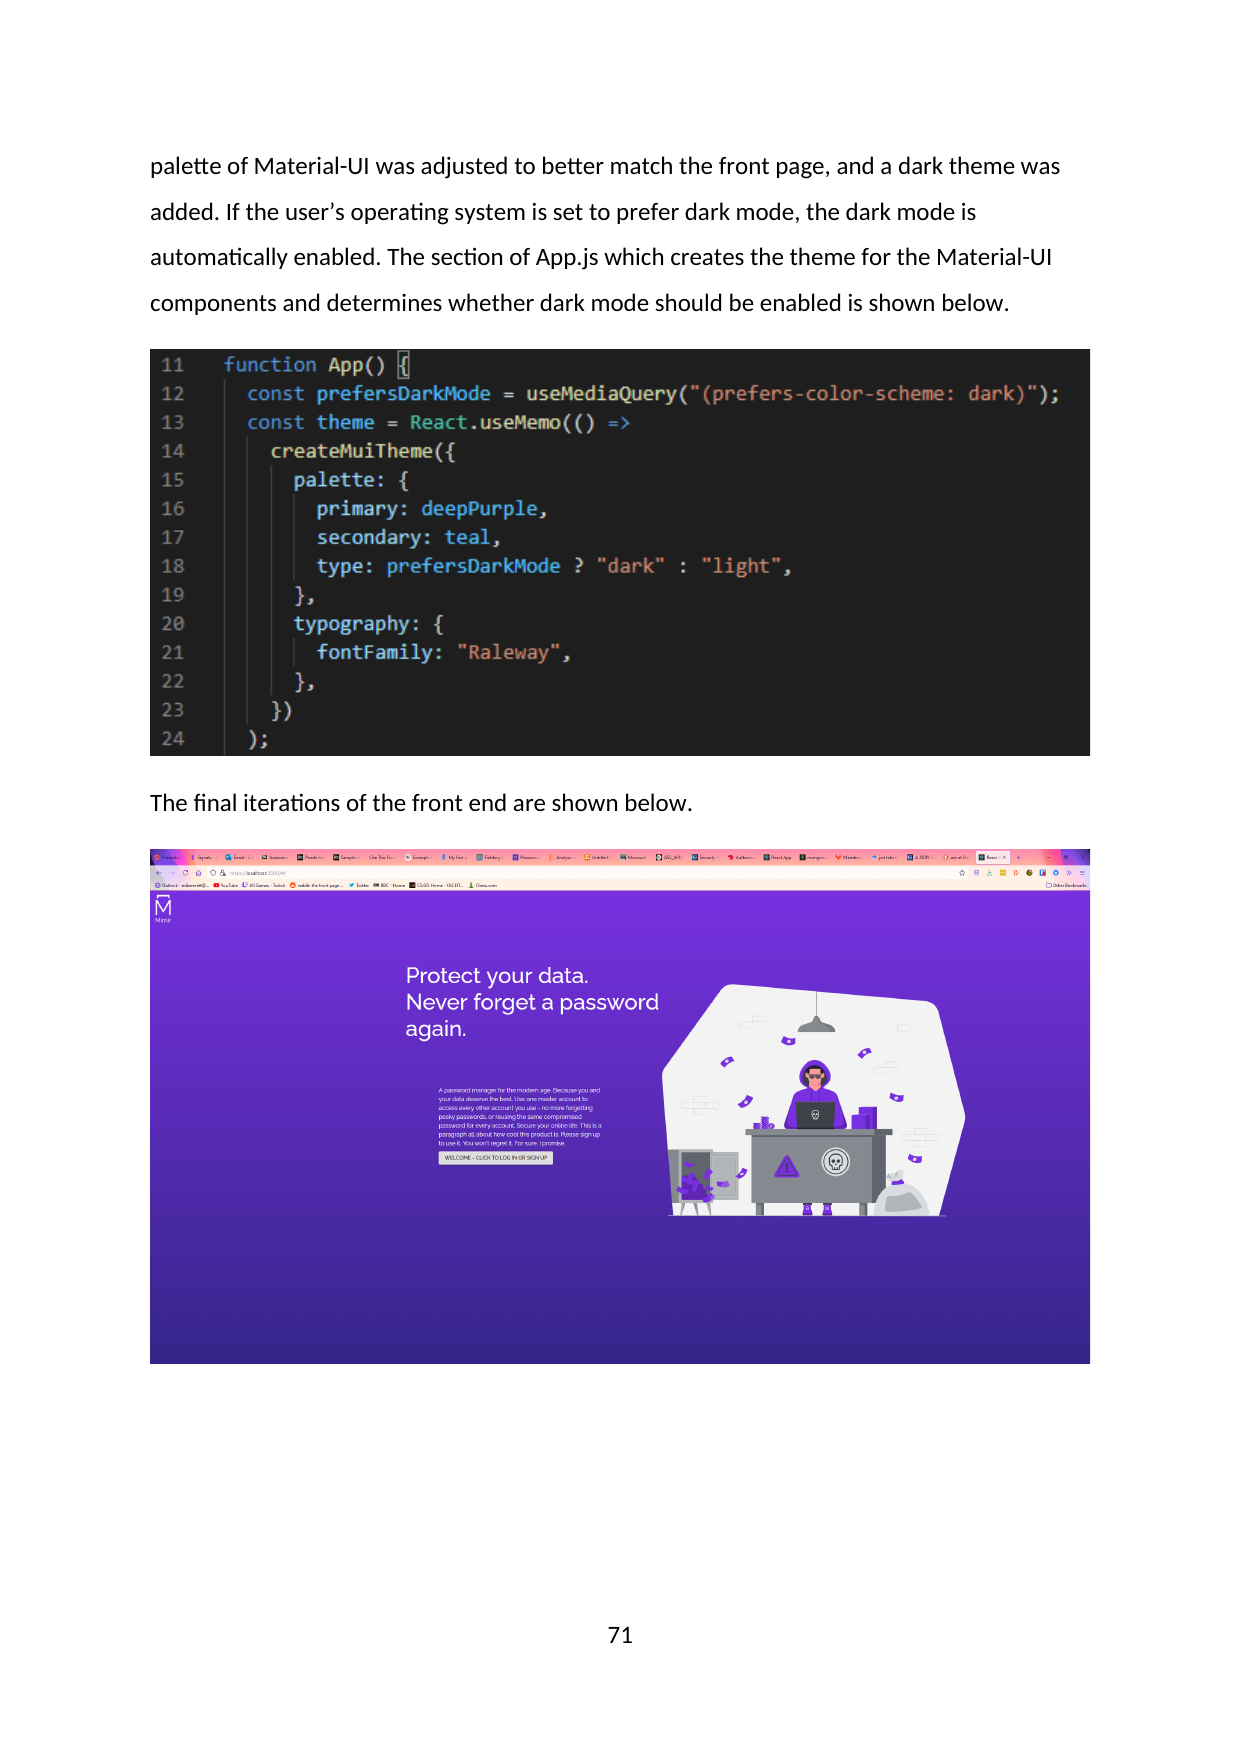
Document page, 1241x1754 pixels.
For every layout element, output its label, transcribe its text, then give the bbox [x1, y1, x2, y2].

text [150, 150, 1090, 318]
text The final iterations of the front end are shown below. [150, 787, 1090, 818]
picture [150, 849, 1091, 1364]
picture [150, 349, 1091, 756]
